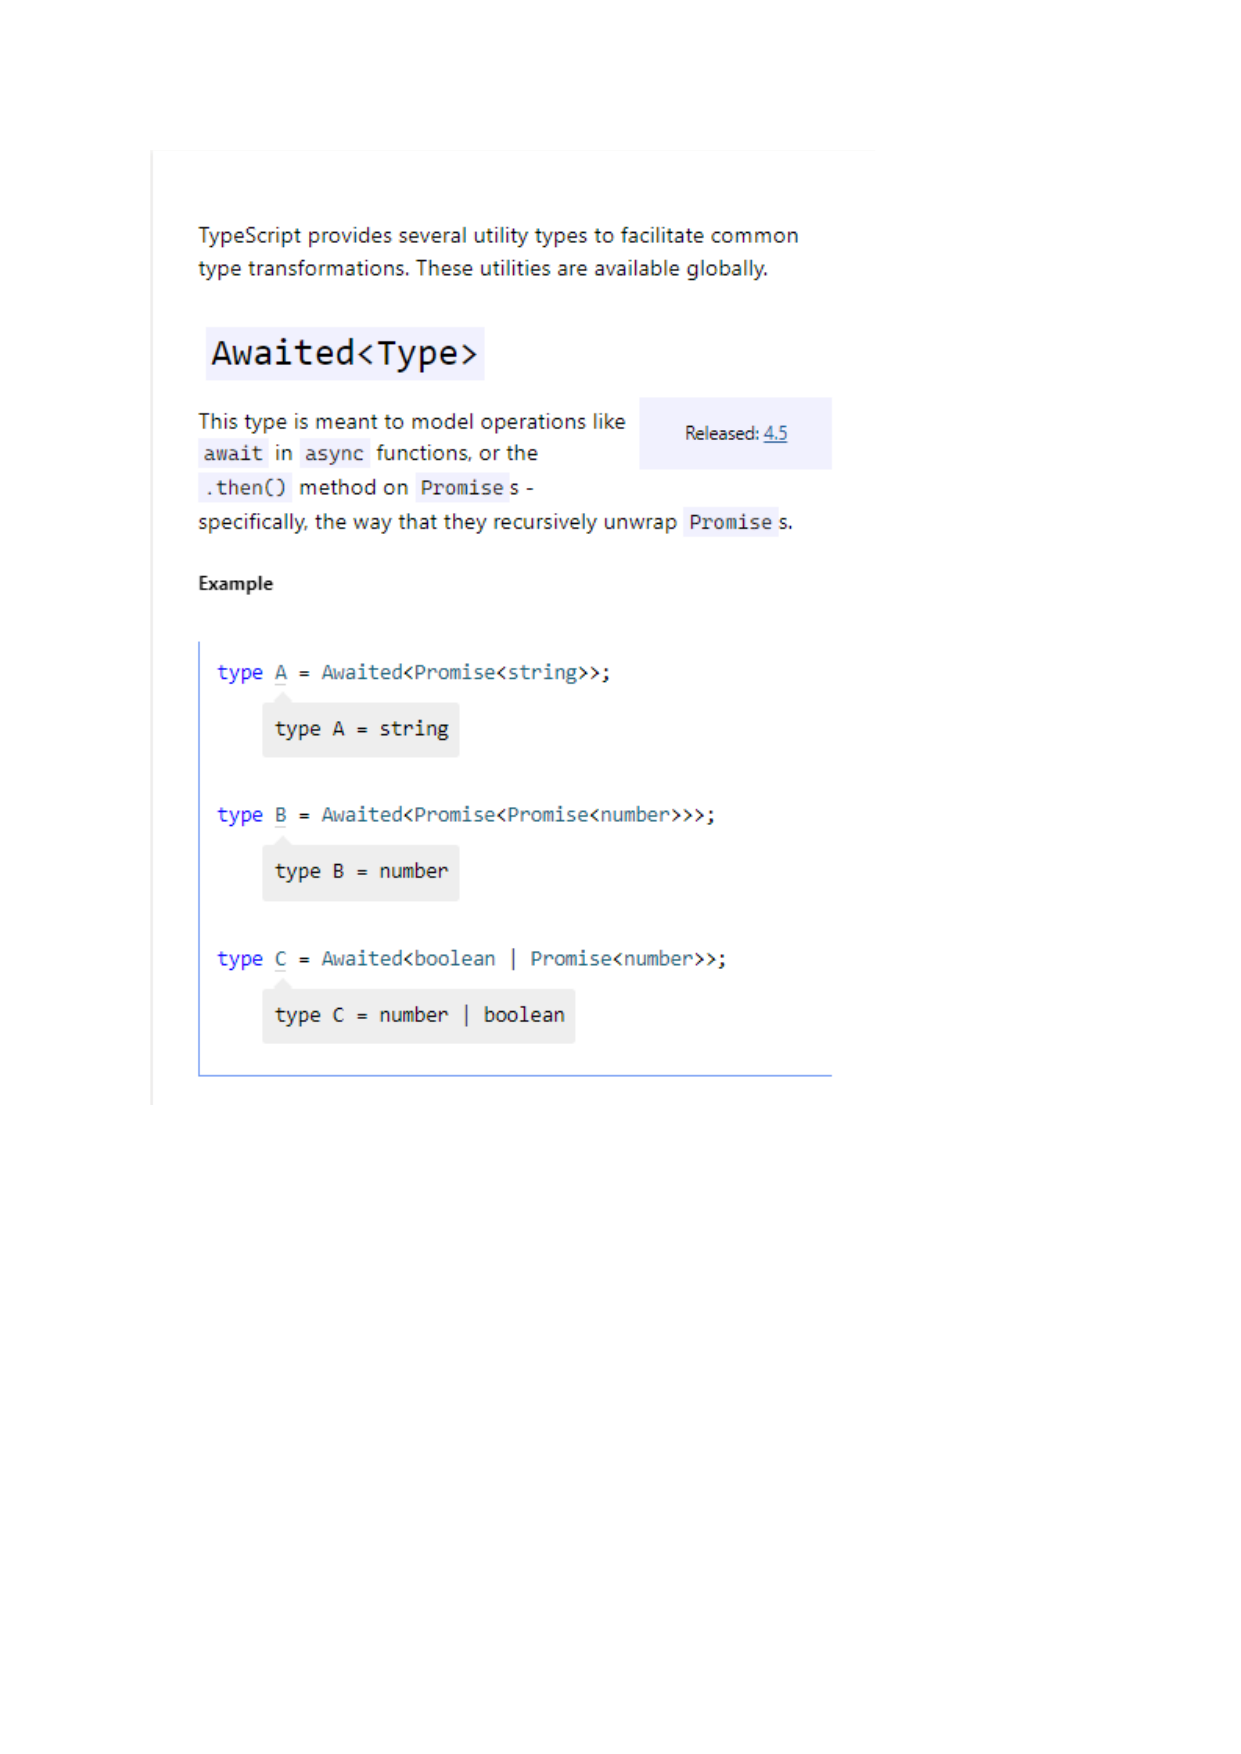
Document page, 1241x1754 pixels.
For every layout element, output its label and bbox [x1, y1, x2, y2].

picture [150, 150, 876, 1105]
